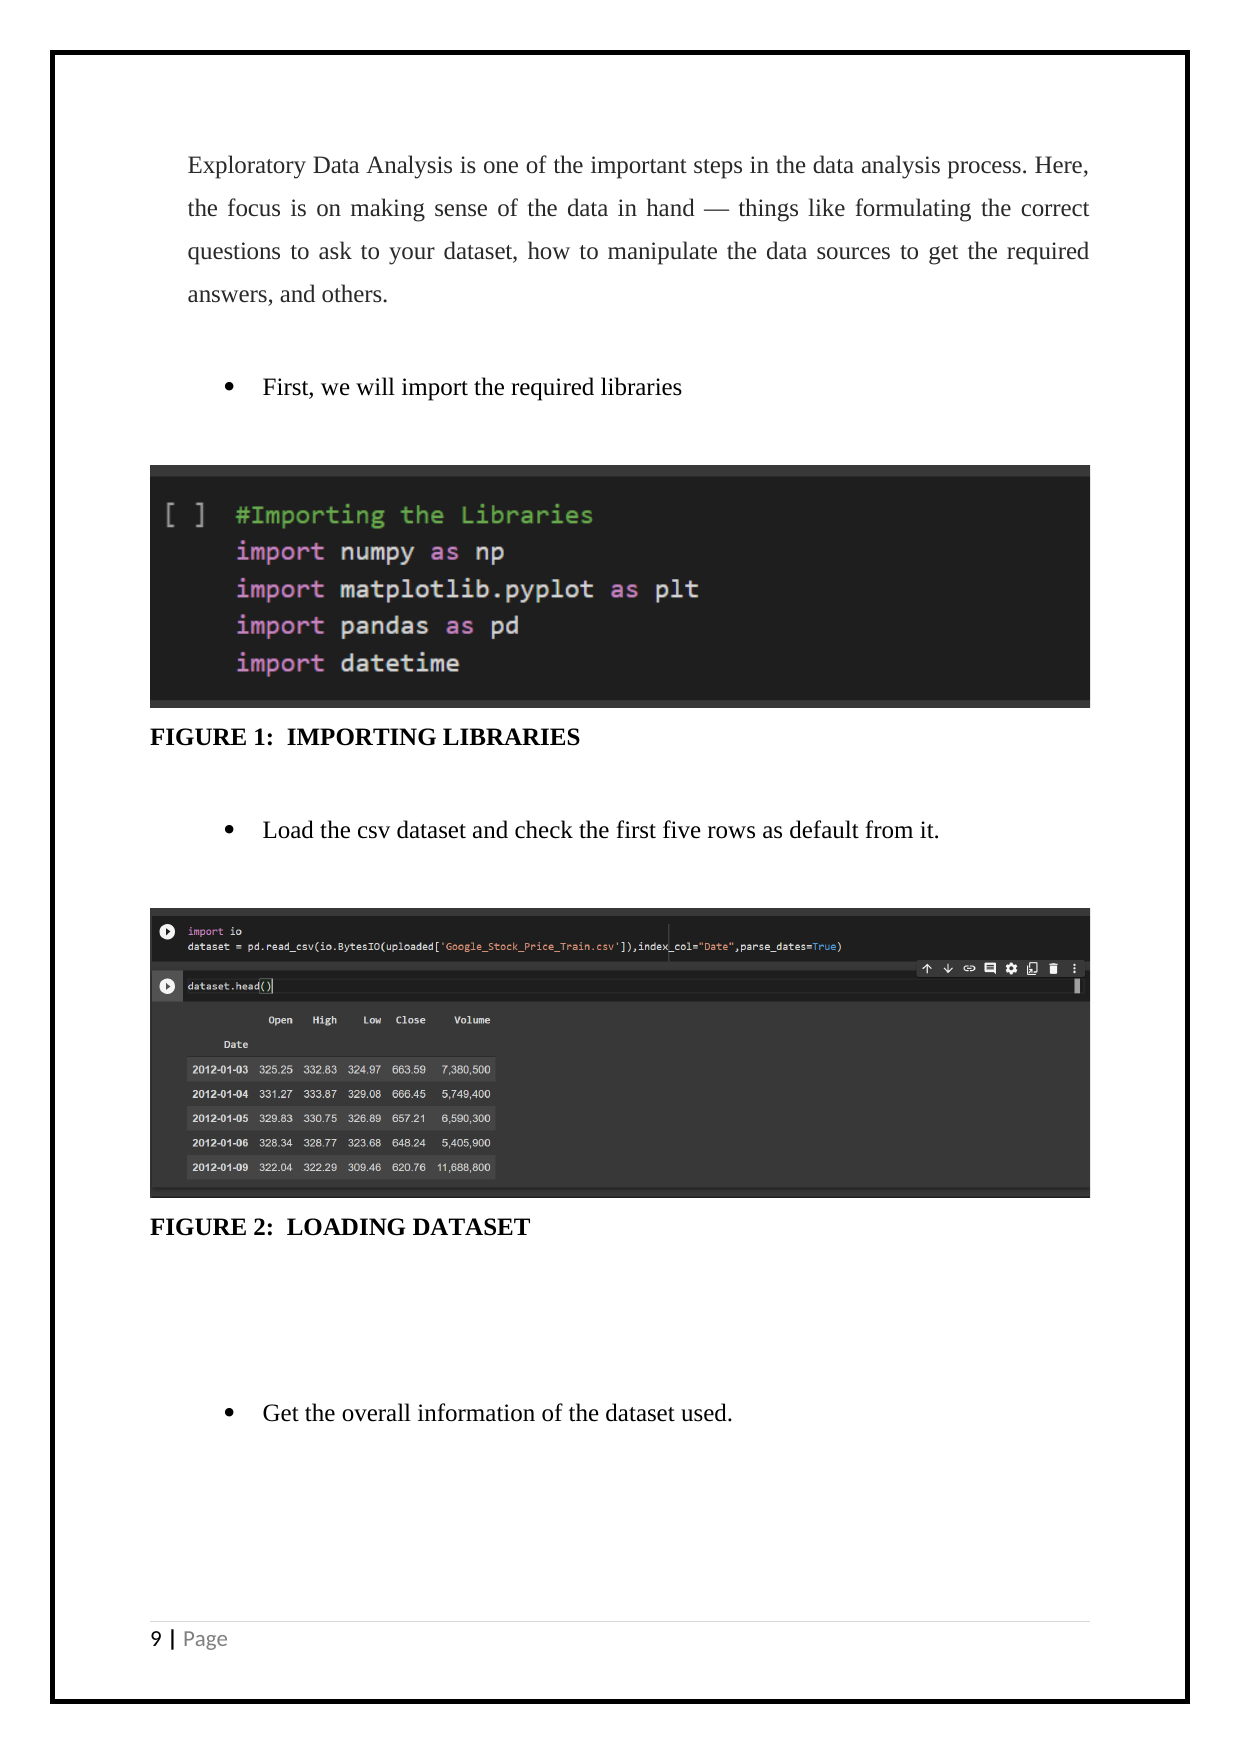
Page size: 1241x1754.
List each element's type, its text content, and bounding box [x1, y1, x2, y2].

subtitle FIGURE 1: IMPORTING LIBRARIES [150, 708, 1090, 751]
subtitle FIGURE 2: LOADING DATASET [150, 1198, 1090, 1241]
subtitle First, we will import the required libraries [225, 372, 1090, 401]
subtitle Load the csv dataset and check the first five rows as default from it. [225, 815, 1090, 844]
picture [150, 465, 1091, 708]
subtitle Get the overall information of the dataset used. [225, 1398, 1090, 1427]
picture [150, 908, 1091, 1198]
subtitle Exploratory Data Analysis is one of the important steps in the data analysis process. Here, the focus is on making sense of the data in hand — things like formulating the correct questions to ask to your dataset, how to manipulate the data sources to get the required answers, and others. [187, 150, 1090, 308]
